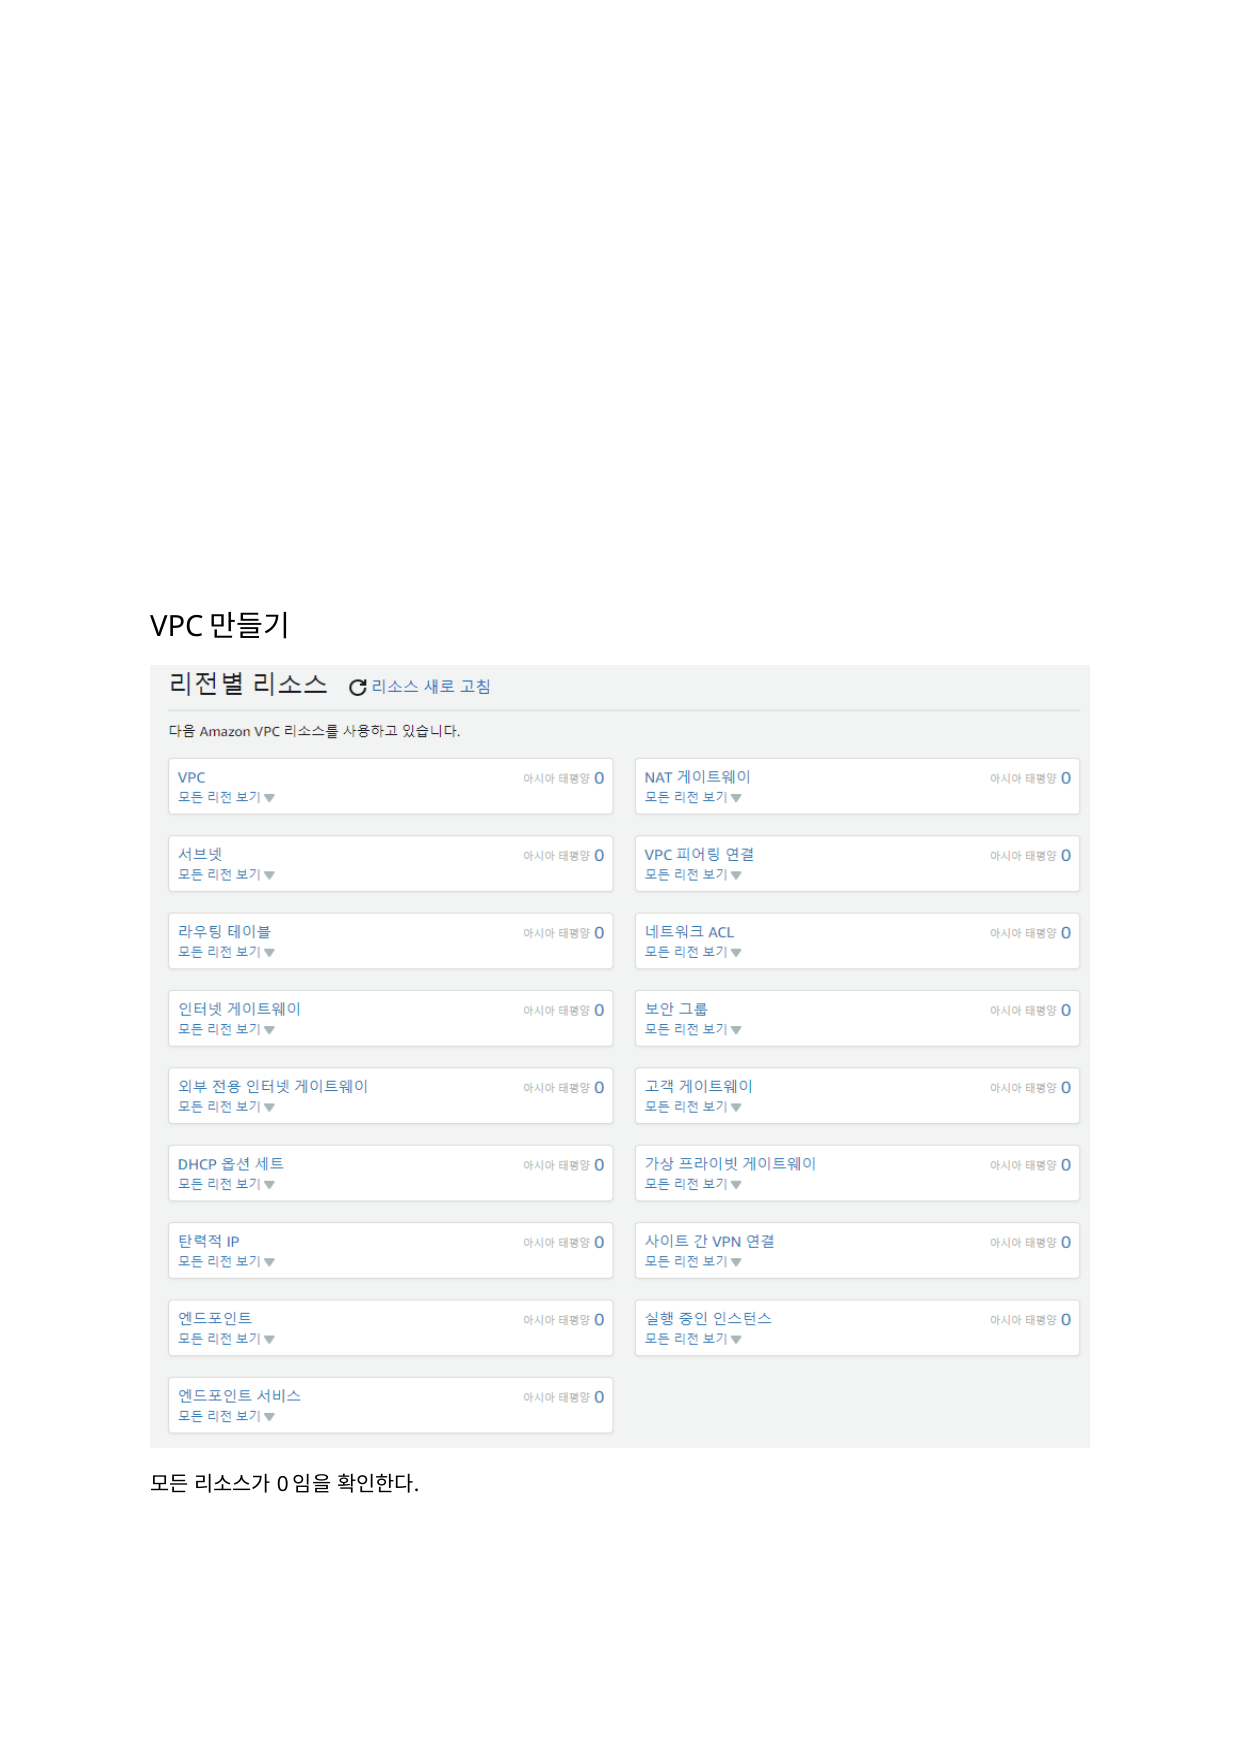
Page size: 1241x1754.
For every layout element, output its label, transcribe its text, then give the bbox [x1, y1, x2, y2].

subtitle VPC만들기 [150, 603, 1090, 645]
text 모든 리소스가 0임을 확인한다. [150, 1467, 1090, 1497]
picture [150, 665, 1091, 1448]
